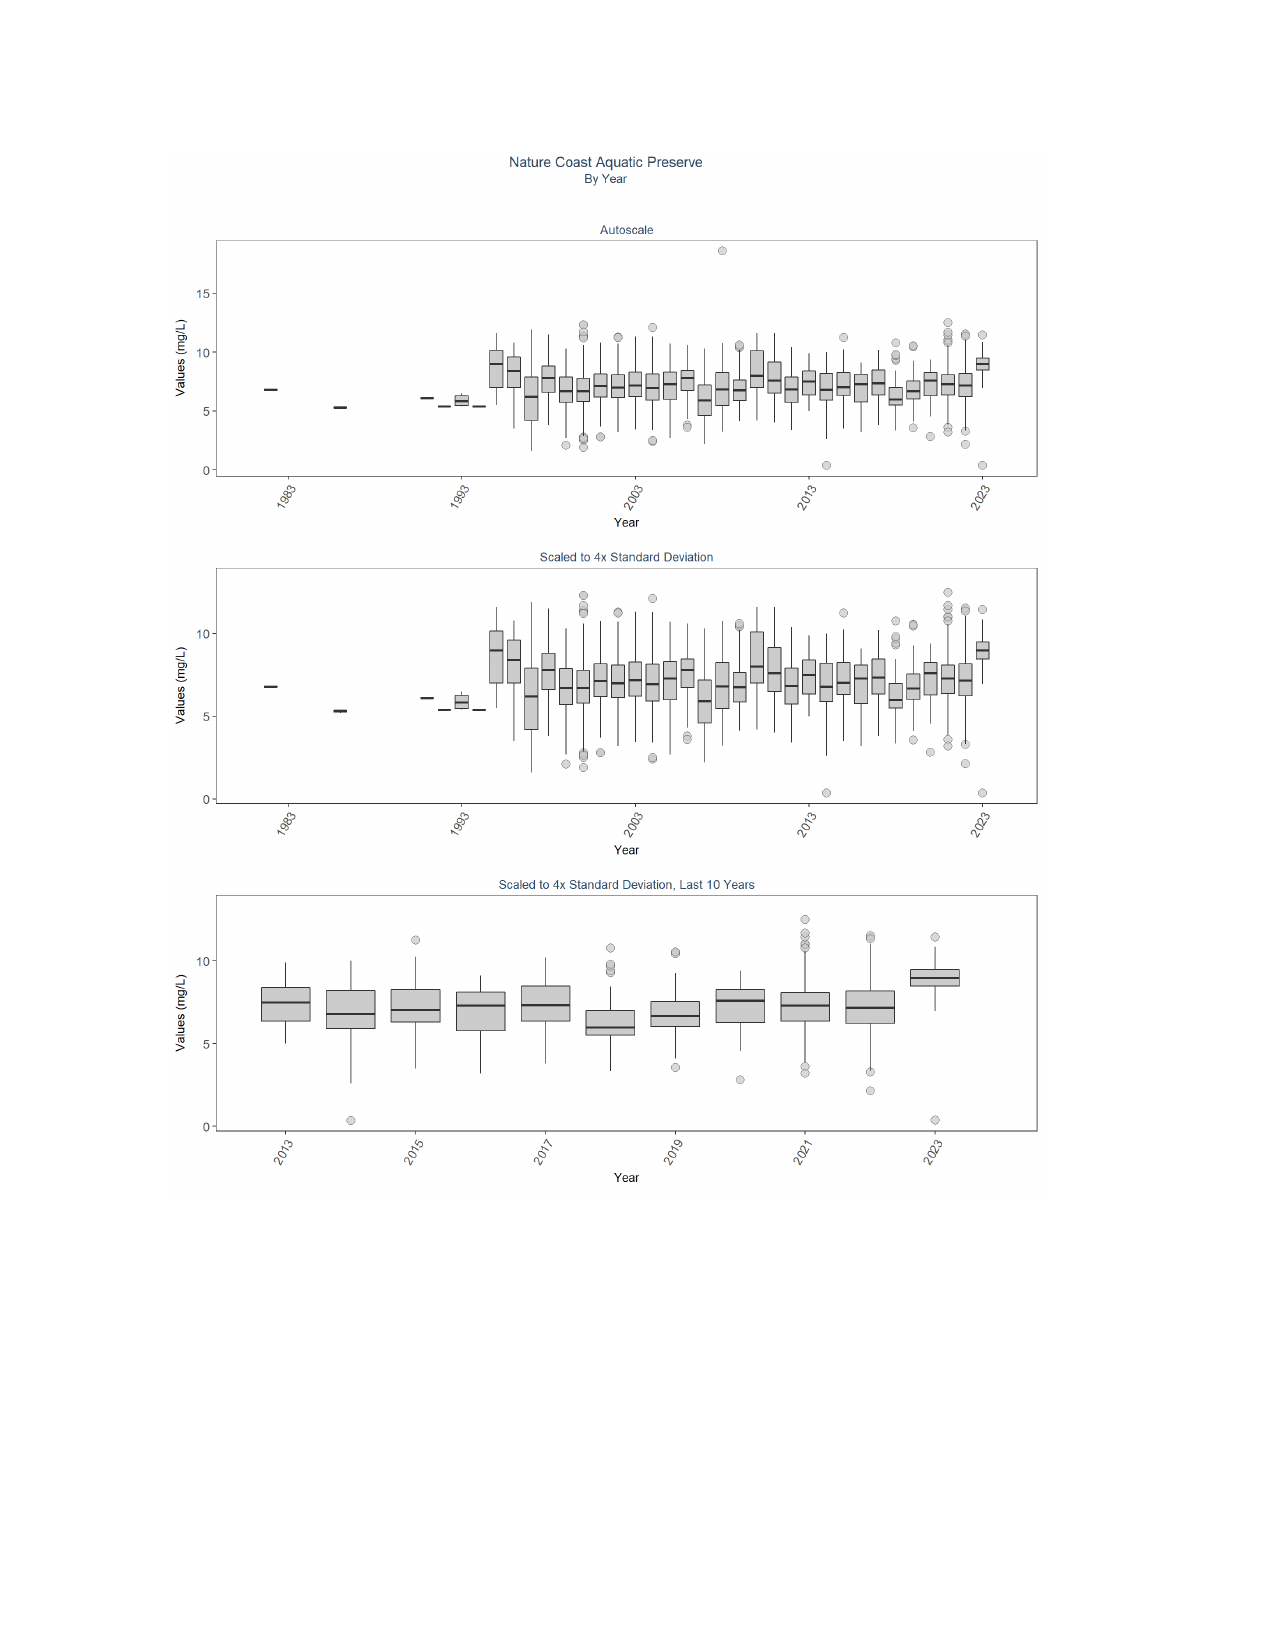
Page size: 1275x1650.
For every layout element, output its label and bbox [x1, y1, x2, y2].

picture [168, 150, 1044, 1200]
